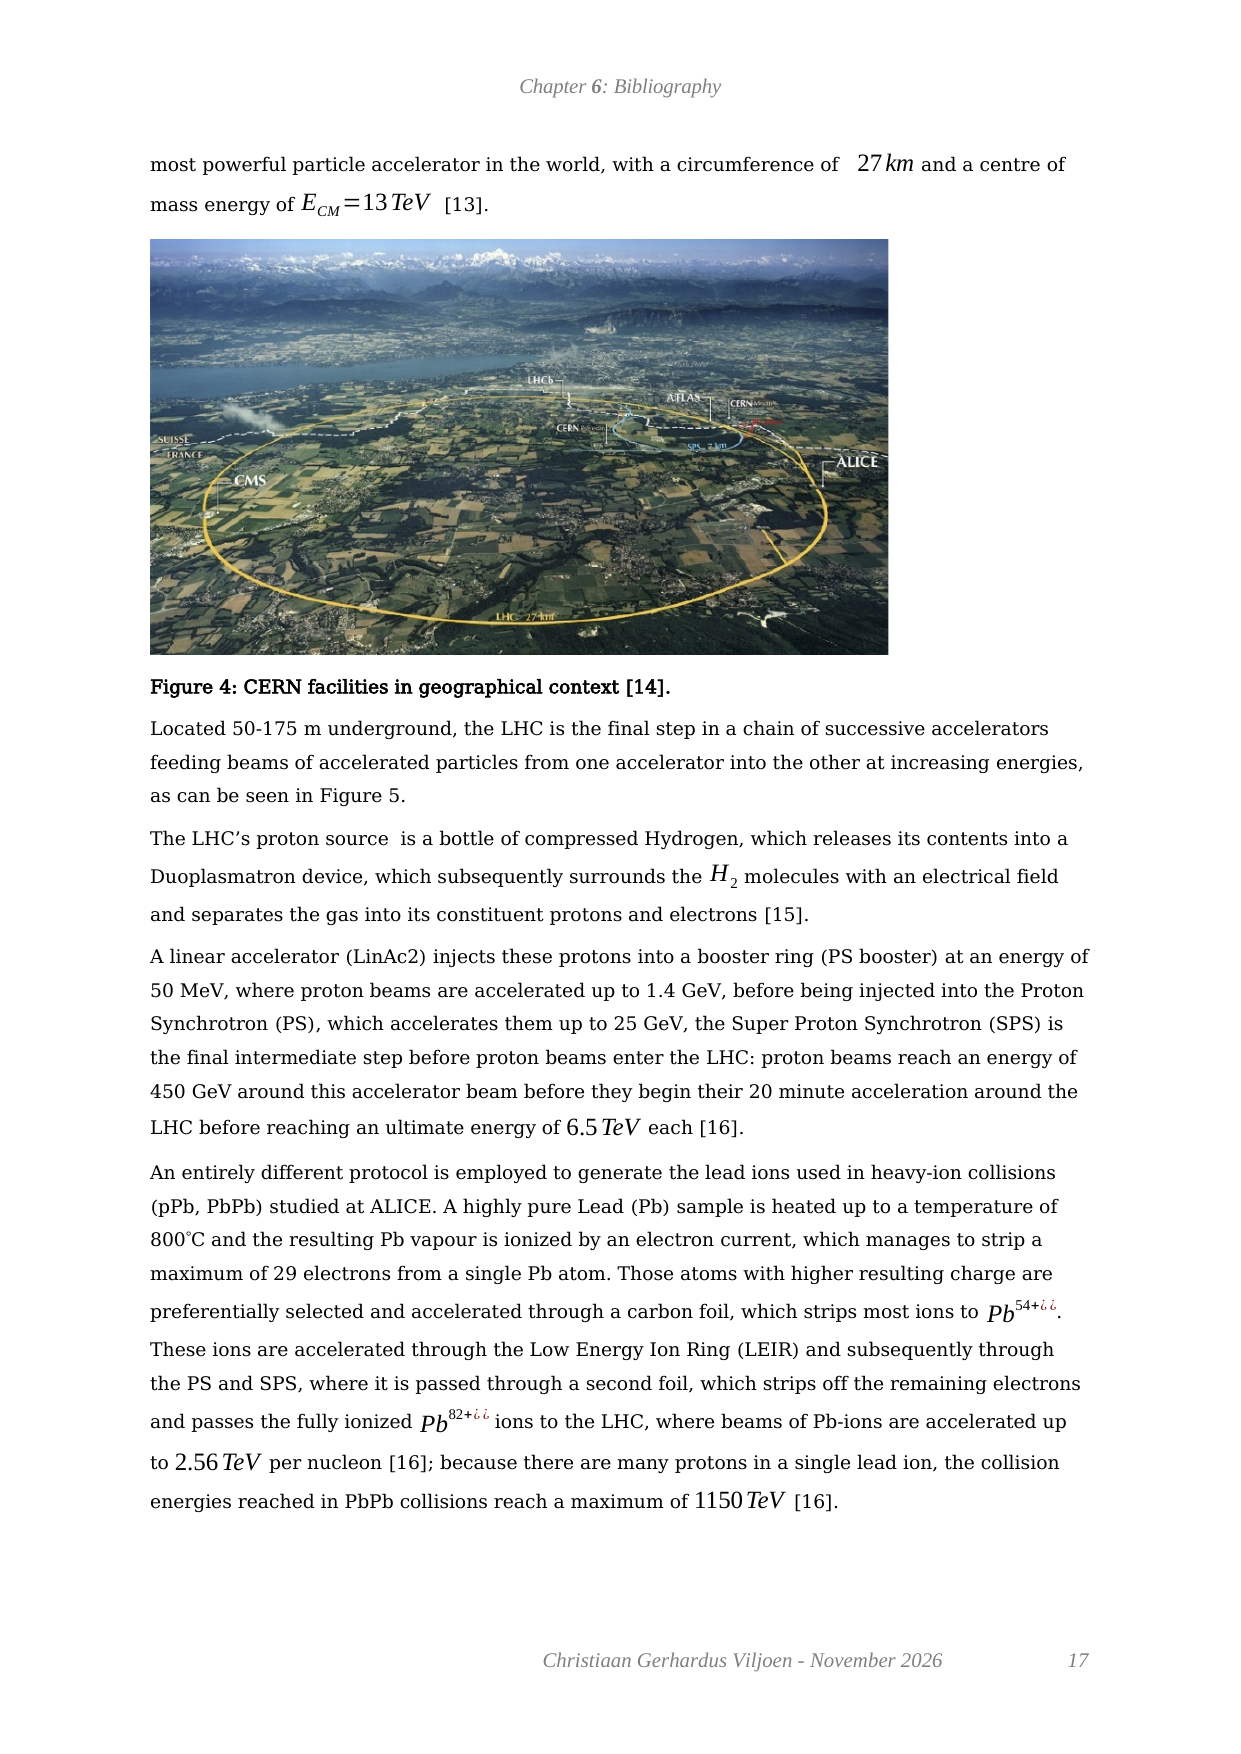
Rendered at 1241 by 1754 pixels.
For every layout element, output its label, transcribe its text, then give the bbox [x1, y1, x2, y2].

picture [150, 239, 889, 655]
text Located 50-175 m underground, the LHC is the final step in a chain of successive accelerators feeding beams of accelerated particles from one accelerator into the other at increasing energies, as can be seen in Figure 5. [150, 717, 1090, 807]
text Figure 4: CERN facilities in geographical context . [150, 674, 1090, 697]
text The LHC’s proton source is a bottle of compressed Hydrogen, which releases its contents into a Duoplasmatron device, which subsequently surrounds the molecules with an electrical field and separates the gas into its constituent protons and electrons . [150, 826, 1090, 925]
text An entirely different protocol is employed to generate the lead ions used in heavy-ion collisions (pPb, PbPb) studied at ALICE. A highly pure Lead (Pb) sample is heated up to a temperature of 800C and the resulting Pb vapour is ionized by an electron current, which manages to strip a maximum of 29 electrons from a single Pb atom. Those atoms with higher resulting charge are preferentially selected and accelerated through a carbon foil, which strips most ions to . These ions are accelerated through the Low Energy Ion Ring (LEIR) and subsequently through the PS and SPS, where it is passed through a second foil, which strips off the remaining electrons and passes the fully ionized ions to the LHC, where beams of Pb-ions are accelerated up to per nucleon ; because there are many protons in a single lead ion, the collision energies reached in PbPb collisions reach a maximum of . [150, 1161, 1090, 1514]
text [150, 150, 1090, 220]
text A linear accelerator (LinAc2) injects these protons into a booster ring (PS booster) at an energy of 50 MeV, where proton beams are accelerated up to 1.4 GeV, before being injected into the Proton Synchrotron (PS), which accelerates them up to 25 GeV, the Super Proton Synchrotron (SPS) is the final intermediate step before proton beams enter the LHC: proton beams reach an energy of 450 GeV around this accelerator beam before they begin their 20 minute acceleration around the LHC before reaching an ultimate energy of each . [150, 945, 1090, 1141]
